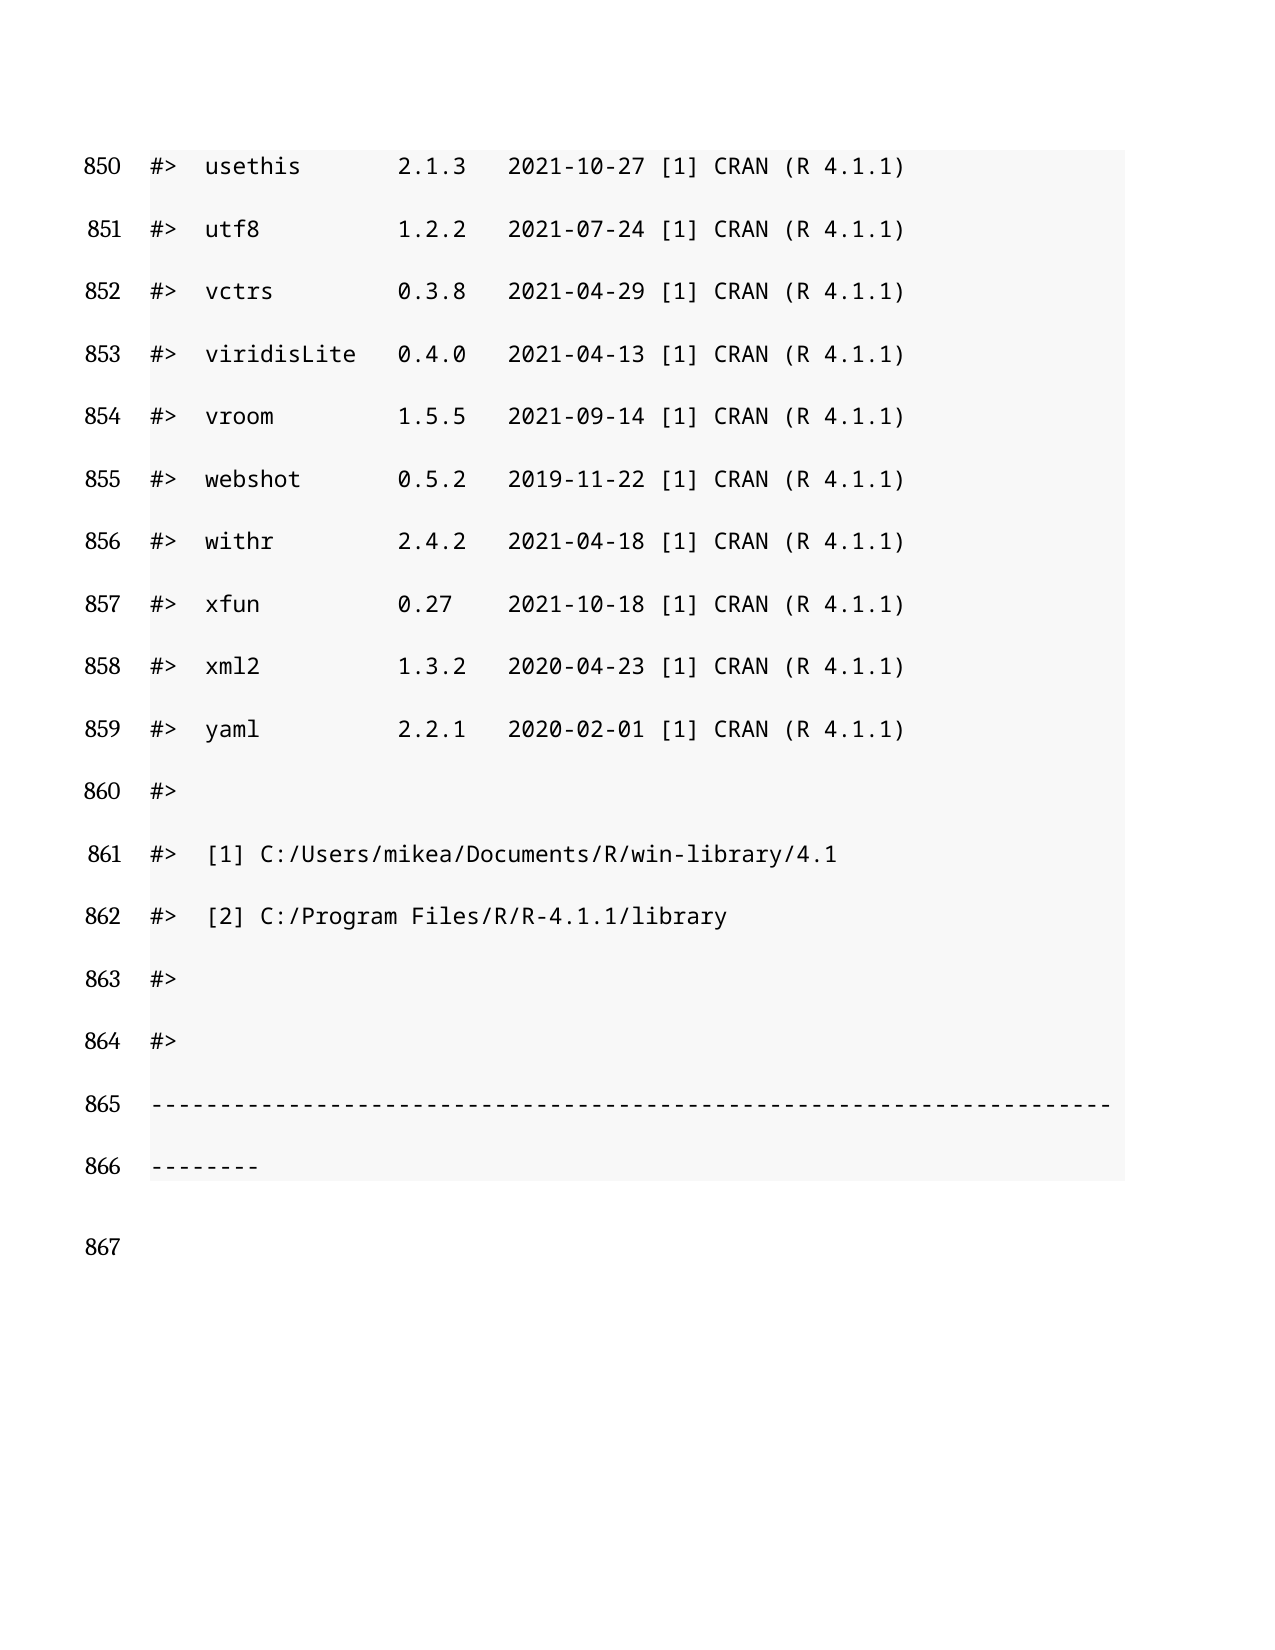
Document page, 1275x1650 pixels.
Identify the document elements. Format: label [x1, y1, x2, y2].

text [150, 150, 1125, 1181]
